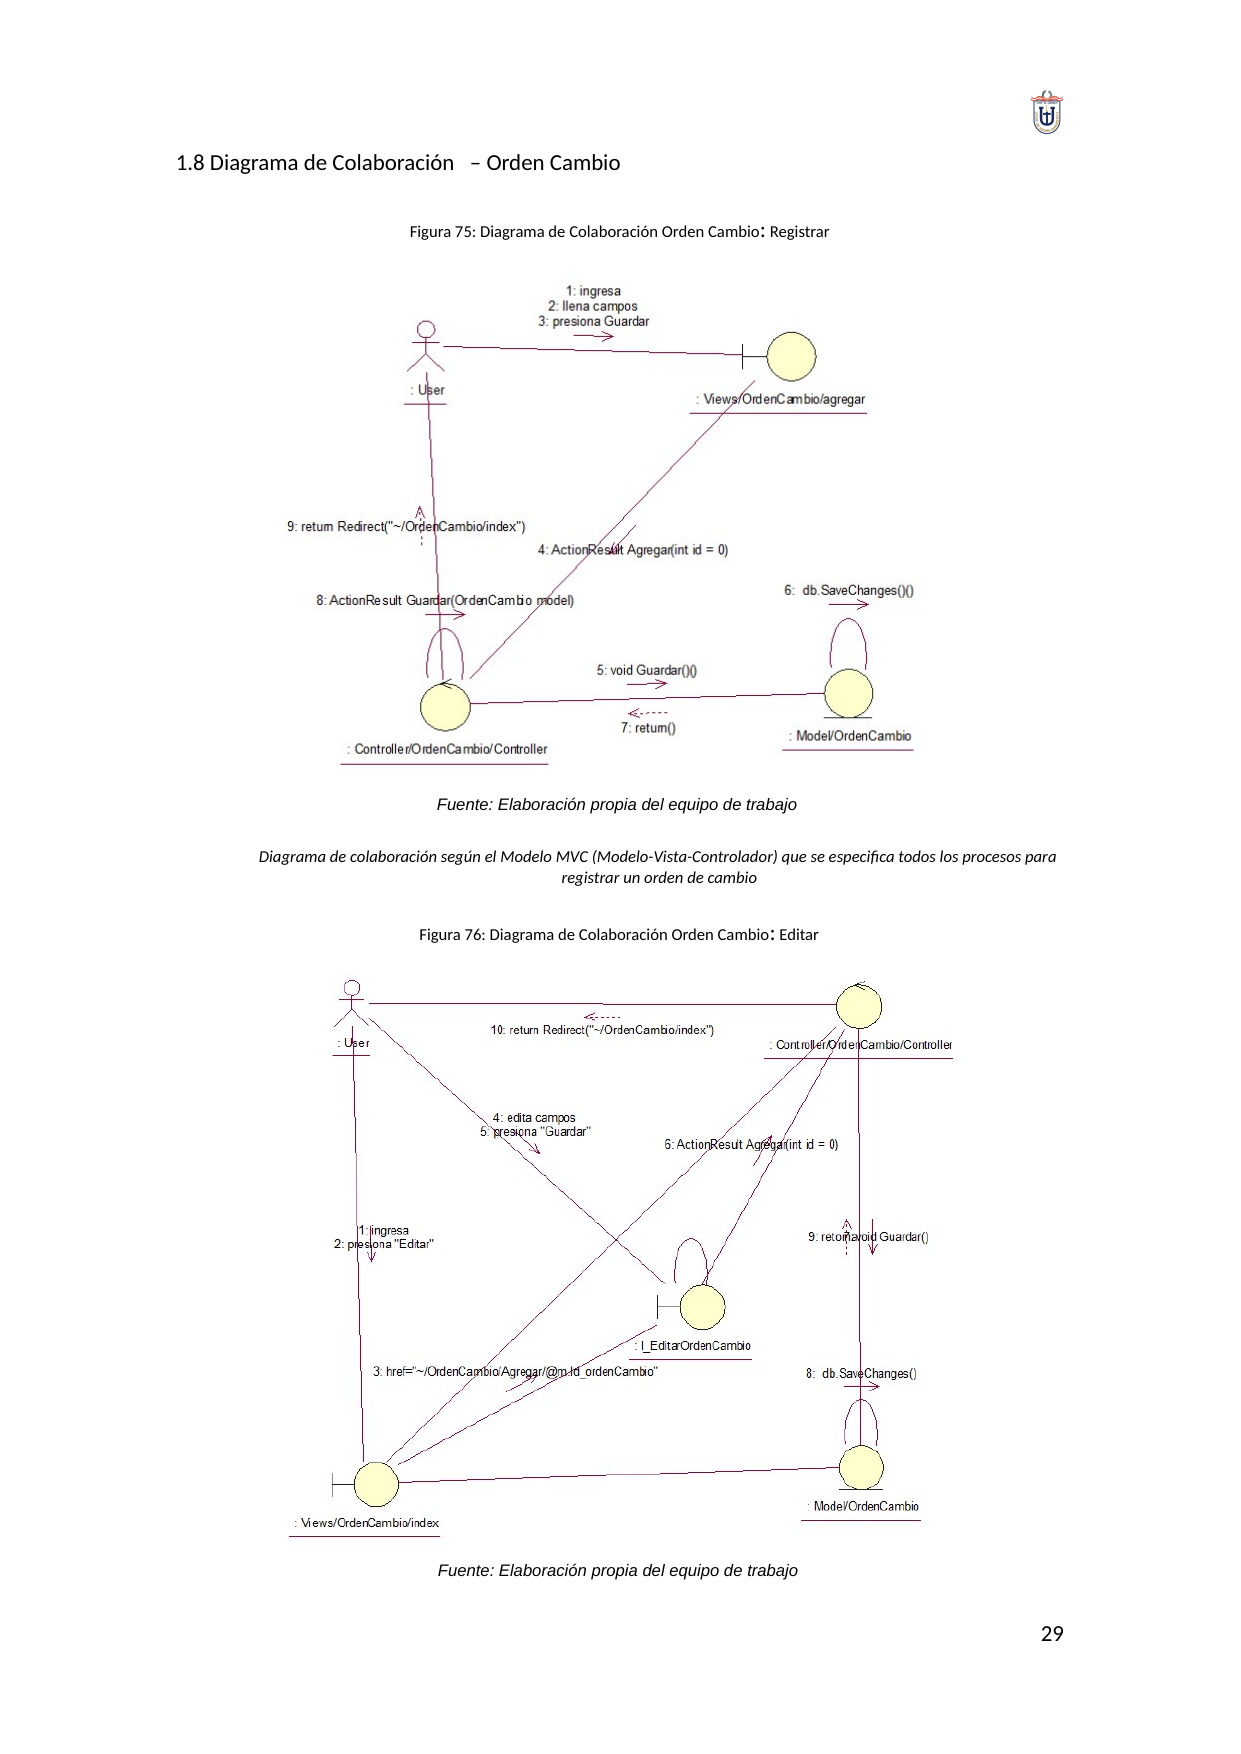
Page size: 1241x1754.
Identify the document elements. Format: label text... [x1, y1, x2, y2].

text Fuente: Elaboración propia del equipo de trabajo [438, 1561, 1118, 1580]
text Fuente: Elaboración propia del equipo de trabajo [249, 795, 985, 814]
picture [276, 256, 971, 782]
text Figura 76: Diagrama de Colaboración Orden Cambio: Editar [419, 918, 1118, 946]
picture [1030, 90, 1063, 134]
picture [273, 958, 975, 1547]
text 1.8 Diagrama de Colaboración – Orden Cambio [176, 148, 1064, 176]
text Diagrama de colaboración según el Modelo MVC (Modelo-Vista-Controlador) que se especifica todos los procesos para registrar un orden de cambio [241, 846, 1077, 887]
text Figura 75: Diagrama de Colaboración Orden Cambio: Registrar [183, 215, 1056, 243]
